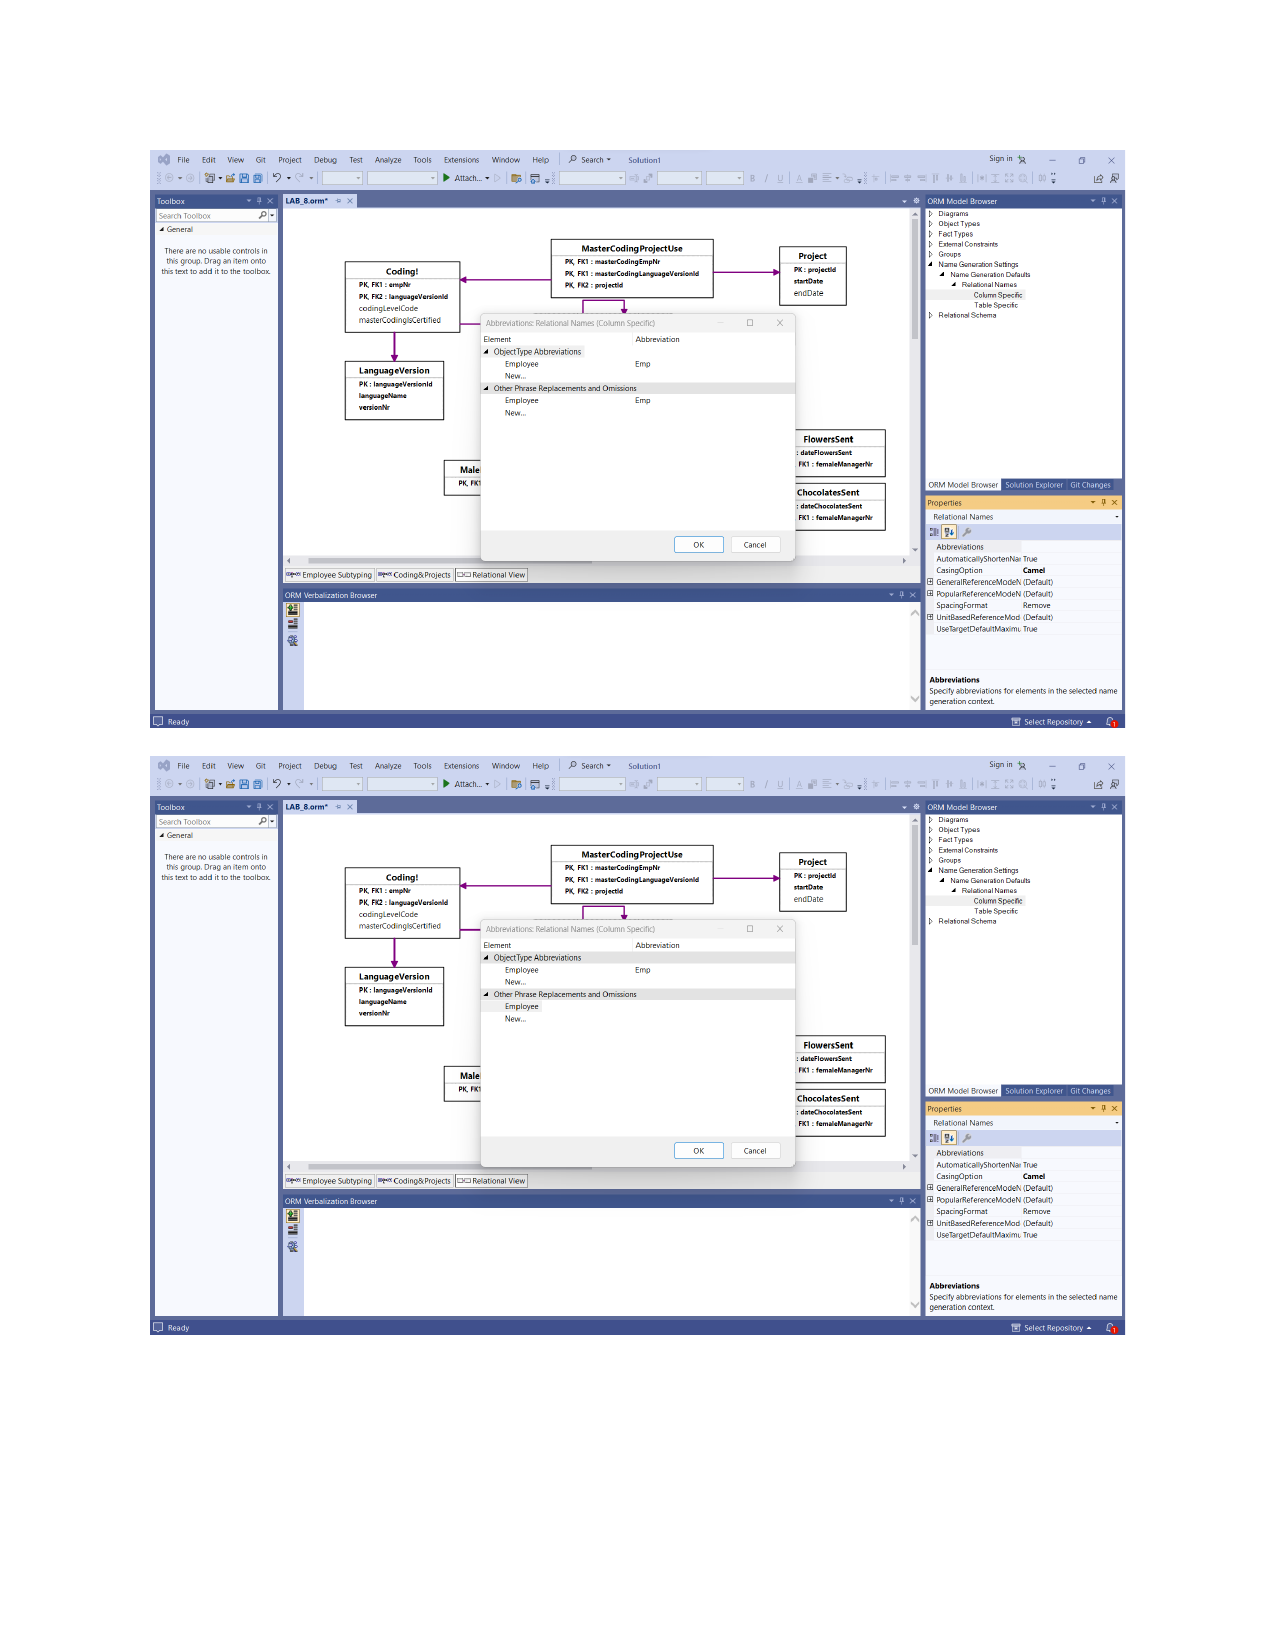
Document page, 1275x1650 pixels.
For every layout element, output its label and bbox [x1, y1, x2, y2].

picture [150, 150, 1125, 728]
picture [150, 756, 1125, 1335]
